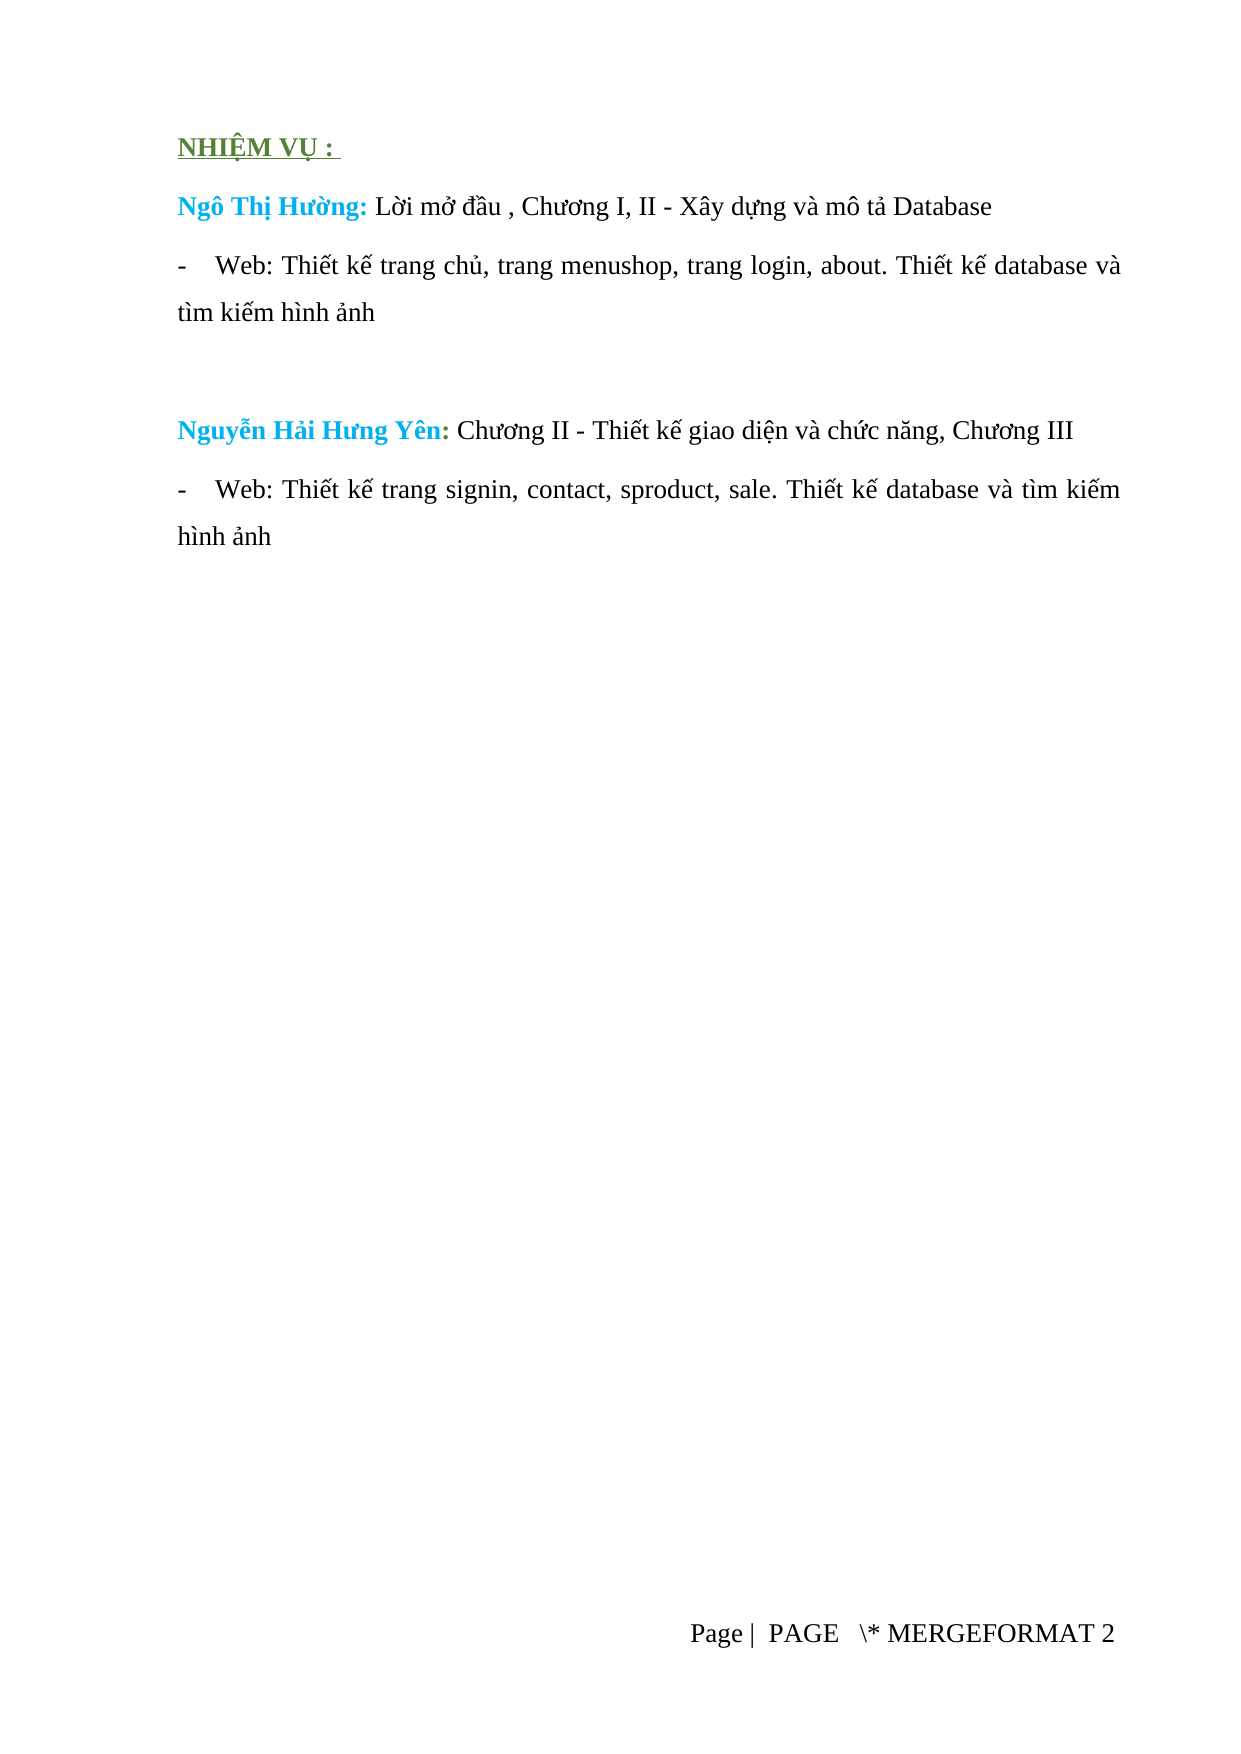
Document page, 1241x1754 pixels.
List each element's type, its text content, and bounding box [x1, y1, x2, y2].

text Ngô Thị Hường: Lời mở đầu , Chương I, II - Xây dựng và mô tả Database [177, 190, 1122, 221]
text NHIỆM VỤ : [177, 131, 1122, 162]
text - Web: Thiết kế trang signin, contact, sproduct, sale. Thiết kế database và tìm kiếm hình ảnh [177, 473, 1122, 551]
text - Web: Thiết kế trang chủ, trang menushop, trang login, about. Thiết kế database và tìm kiếm hình ảnh [177, 249, 1122, 327]
text Nguyễn Hải Hưng Yên: Chương II - Thiết kế giao diện và chức năng, Chương III [177, 414, 1122, 445]
